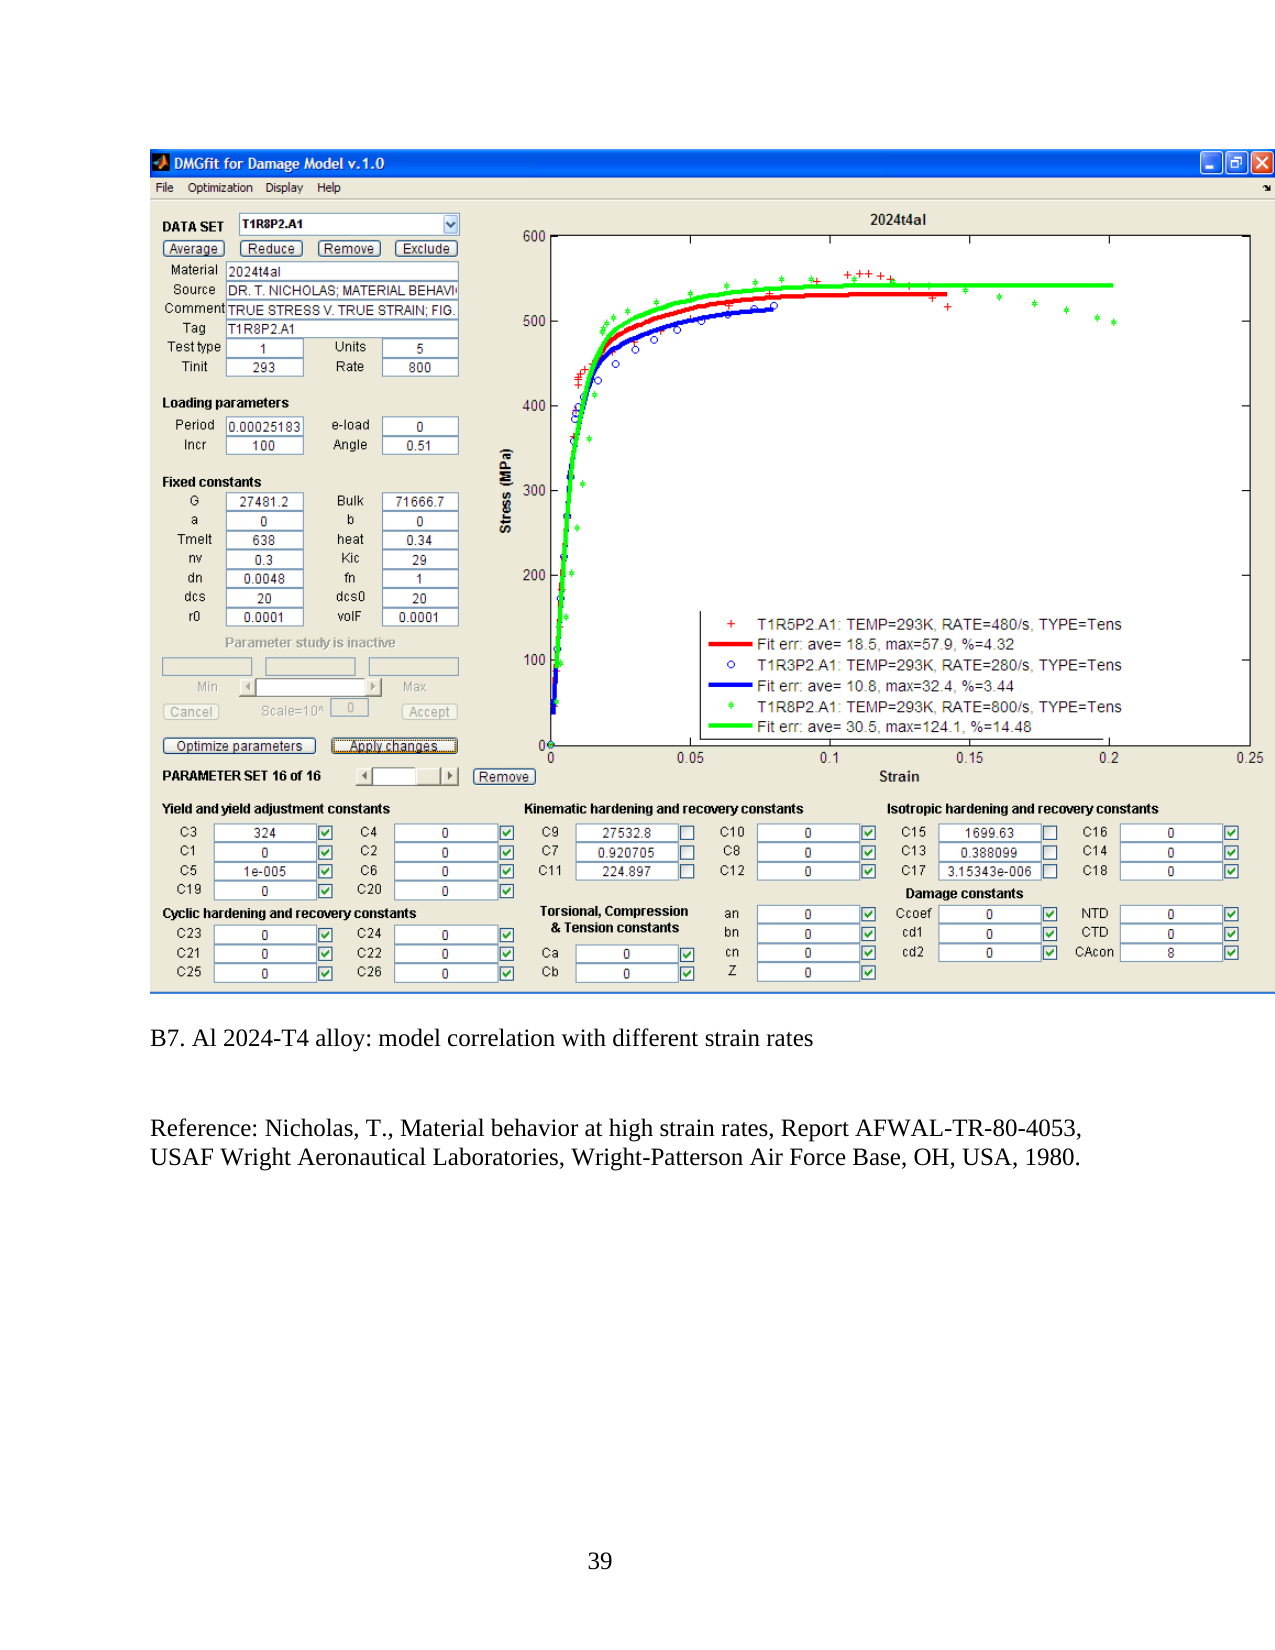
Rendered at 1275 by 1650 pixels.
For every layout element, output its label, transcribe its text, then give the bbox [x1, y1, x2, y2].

text B7. Al 2024-T4 alloy: model correlation with different strain rates [150, 1023, 1131, 1051]
text Reference: Nicholas, T., Material behavior at high strain rates, Report AFWAL-TR-80-4053, USAF Wright Aeronautical Laboratories, Wright-Patterson Air Force Base, OH, USA, 1980. [150, 1113, 1131, 1170]
picture [150, 149, 1275, 994]
